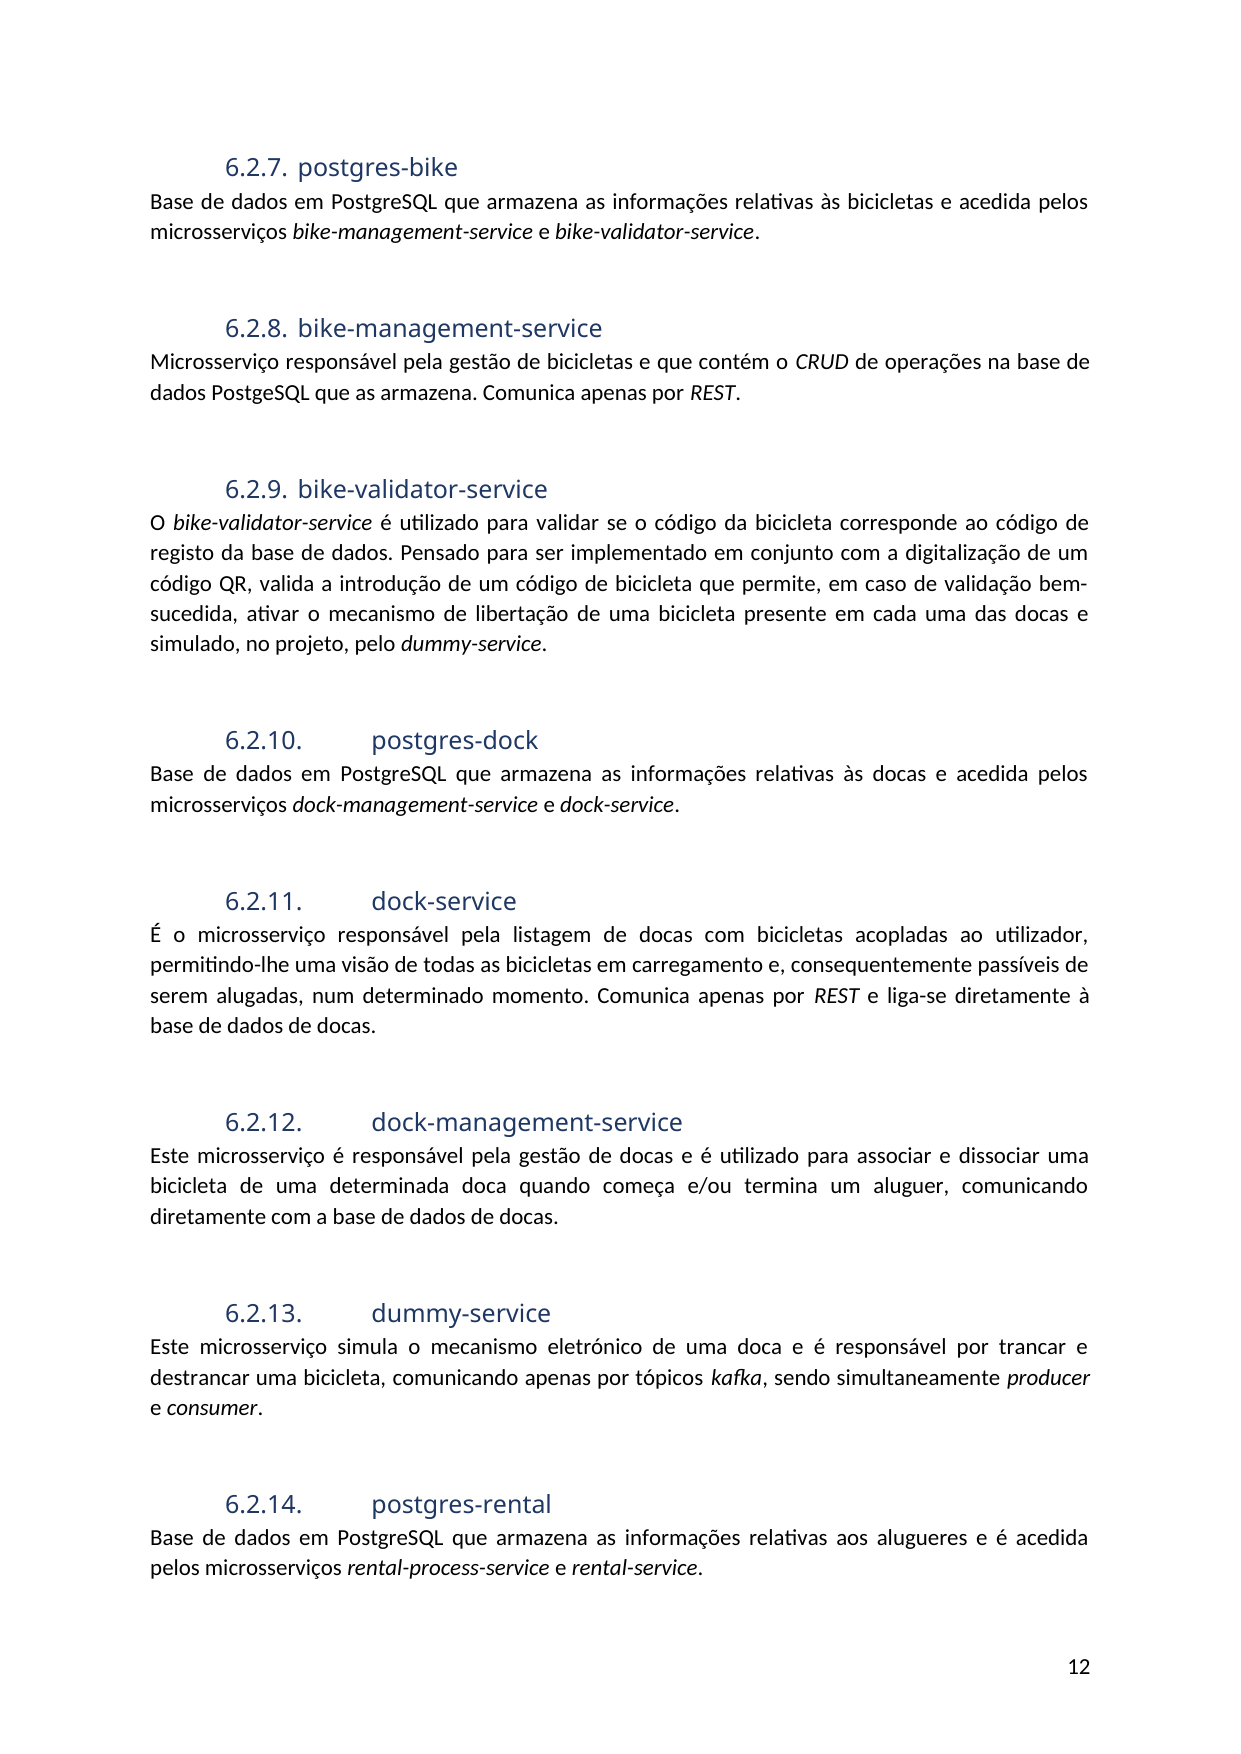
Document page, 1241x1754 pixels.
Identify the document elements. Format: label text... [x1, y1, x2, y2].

text Base de dados em PostgreSQL que armazena as informações relativas às docas e acedida pelos microsserviços dock-management-service e dock-service. [150, 759, 1090, 818]
subtitle dummy-service [225, 1296, 1090, 1330]
subtitle bike-management-service [225, 311, 1090, 345]
subtitle bike-validator-service [225, 471, 1090, 506]
text Base de dados em PostgreSQL que armazena as informações relativas aos alugueres e é acedida pelos microsserviços rental-process-service e rental-service. [150, 1523, 1090, 1582]
subtitle dock-service [225, 883, 1090, 918]
text Base de dados em PostgreSQL que armazena as informações relativas às bicicletas e acedida pelos microsserviços bike-management-service e bike-validator-service. [150, 187, 1090, 245]
subtitle postgres-dock [225, 723, 1090, 757]
subtitle dock-management-service [225, 1105, 1090, 1139]
subtitle postgres-bike [225, 150, 1090, 184]
text Este microsserviço é responsável pela gestão de docas e é utilizado para associar e dissociar uma bicicleta de uma determinada doca quando começa e/ou termina um aluguer, comunicando diretamente com a base de dados de docas. [150, 1141, 1090, 1230]
subtitle postgres-rental [225, 1487, 1090, 1521]
text Microsserviço responsável pela gestão de bicicletas e que contém o CRUD de operações na base de dados PostgeSQL que as armazena. Comunica apenas por REST. [150, 347, 1090, 406]
text O bike-validator-service é utilizado para validar se o código da bicicleta corresponde ao código de registo da base de dados. Pensado para ser implementado em conjunto com a digitalização de um código QR, valida a introdução de um código de bicicleta que permite, em caso de validação bem-sucedida, ativar o mecanismo de libertação de uma bicicleta presente em cada uma das docas e simulado, no projeto, pelo dummy-service. [150, 508, 1090, 657]
text Este microsserviço simula o mecanismo eletrónico de uma doca e é responsável por trancar e destrancar uma bicicleta, comunicando apenas por tópicos kafka, sendo simultaneamente producer e consumer. [150, 1332, 1090, 1421]
text É o microsserviço responsável pela listagem de docas com bicicletas acopladas ao utilizador, permitindo-lhe uma visão de todas as bicicletas em carregamento e, consequentemente passíveis de serem alugadas, num determinado momento. Comunica apenas por REST e liga-se diretamente à base de dados de docas. [150, 920, 1090, 1039]
